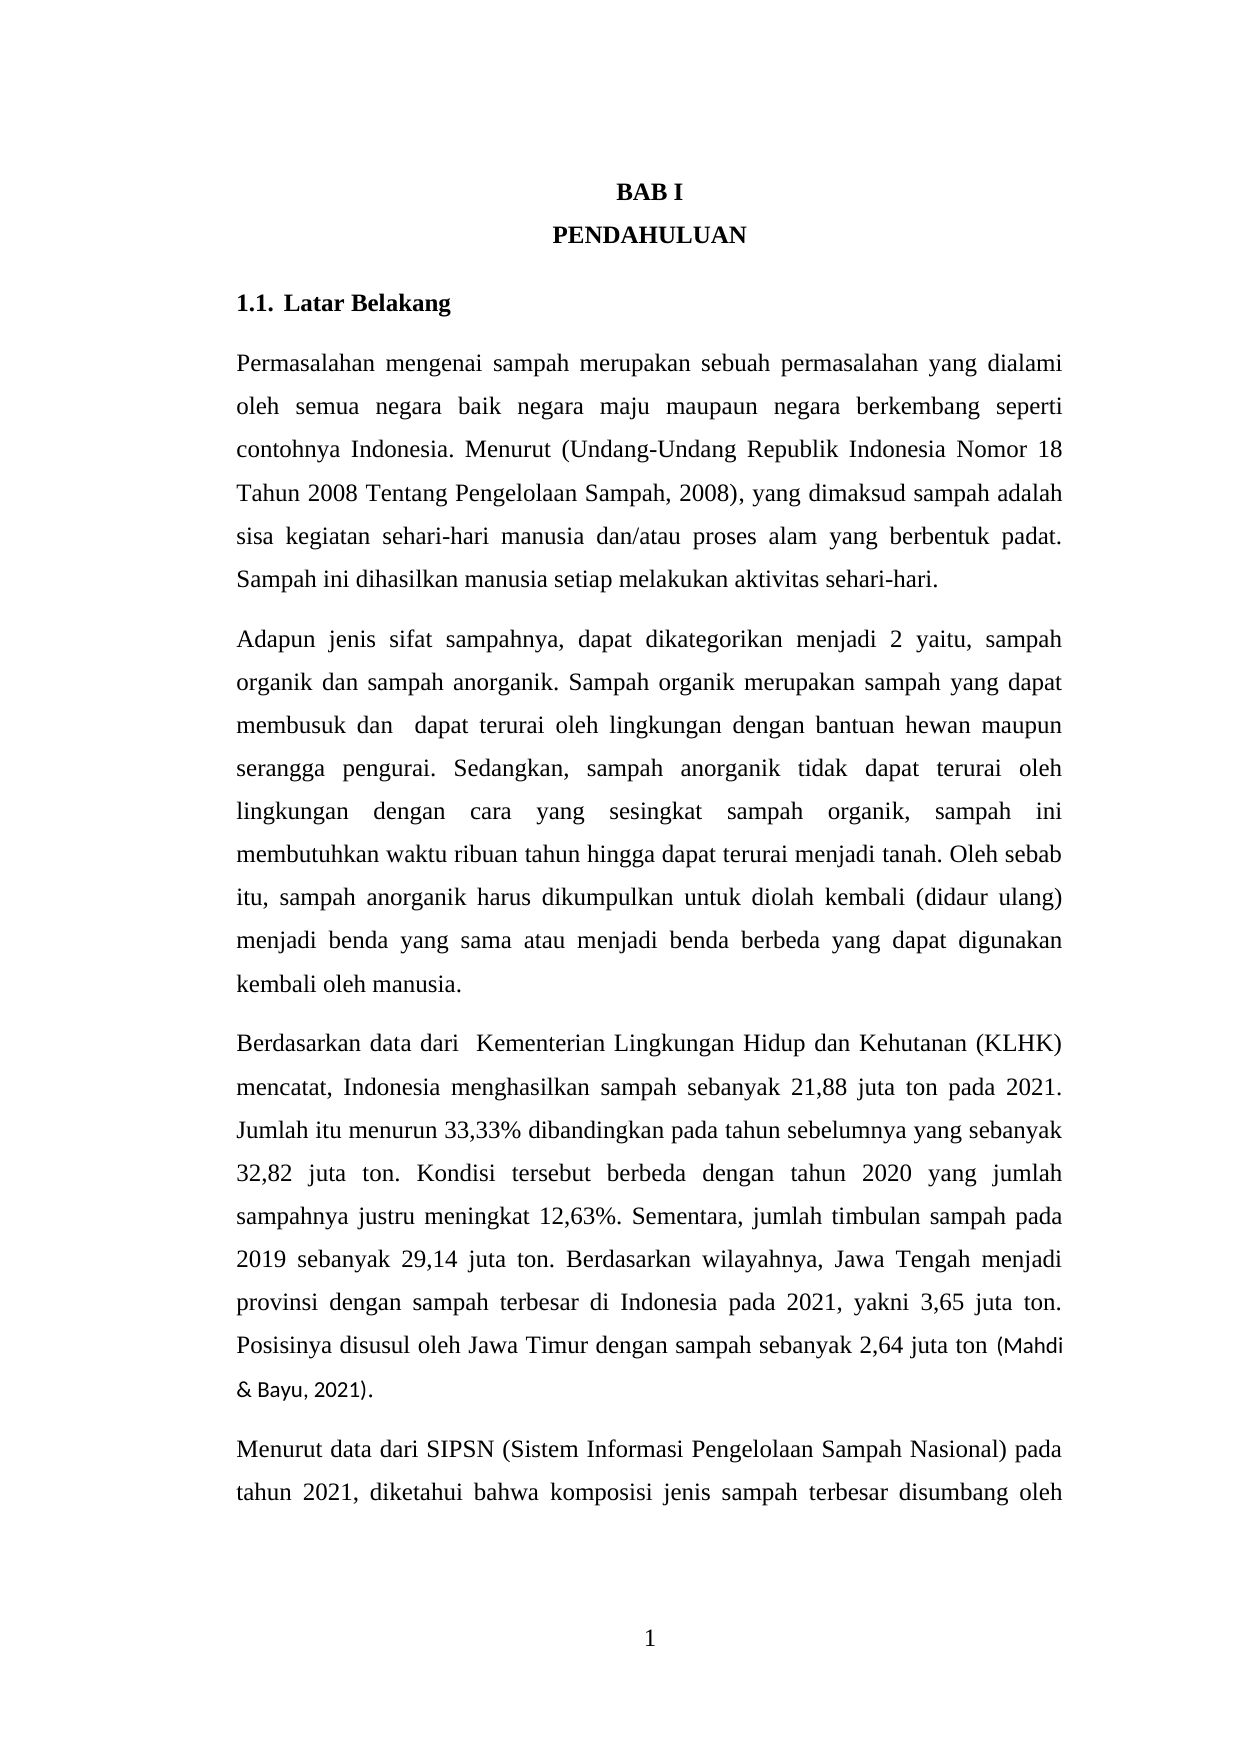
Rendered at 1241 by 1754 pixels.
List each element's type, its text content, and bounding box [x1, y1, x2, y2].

list Latar Belakang [236, 288, 1063, 317]
text Berdasarkan data dari Kementerian Lingkungan Hidup dan Kehutanan (KLHK) mencatat, Indonesia menghasilkan sampah sebanyak 21,88 juta ton pada 2021. Jumlah itu menurun 33,33% dibandingkan pada tahun sebelumnya yang sebanyak 32,82 juta ton. Kondisi tersebut berbeda dengan tahun 2020 yang jumlah sampahnya justru meningkat 12,63%. Sementara, jumlah timbulan sampah pada 2019 sebanyak 29,14 juta ton. Berdasarkan wilayahnya, Jawa Tengah menjadi provinsi dengan sampah terbesar di Indonesia pada 2021, yakni 3,65 juta ton. Posisinya disusul oleh Jawa Timur dengan sampah sebanyak 2,64 juta ton . [236, 1028, 1063, 1403]
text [236, 1434, 1063, 1506]
text Adapun jenis sifat sampahnya, dapat dikategorikan menjadi 2 yaitu, sampah organik dan sampah anorganik. Sampah organik merupakan sampah yang dapat membusuk dan dapat terurai oleh lingkungan dengan bantuan hewan maupun serangga pengurai. Sedangkan, sampah anorganik tidak dapat terurai oleh lingkungan dengan cara yang sesingkat sampah organik, sampah ini membutuhkan waktu ribuan tahun hingga dapat terurai menjadi tanah. Oleh sebab itu, sampah anorganik harus dikumpulkan untuk diolah kembali (didaur ulang) menjadi benda yang sama atau menjadi benda berbeda yang dapat digunakan kembali oleh manusia. [236, 624, 1063, 997]
text Permasalahan mengenai sampah merupakan sebuah permasalahan yang dialami oleh semua negara baik negara maju maupaun negara berkembang seperti contohnya Indonesia. Menurut , yang dimaksud sampah adalah sisa kegiatan sehari-hari manusia dan/atau proses alam yang berbentuk padat. Sampah ini dihasilkan manusia setiap melakukan aktivitas sehari-hari. [236, 348, 1063, 593]
subtitle BAB I PENDAHULUAN [236, 177, 1063, 249]
